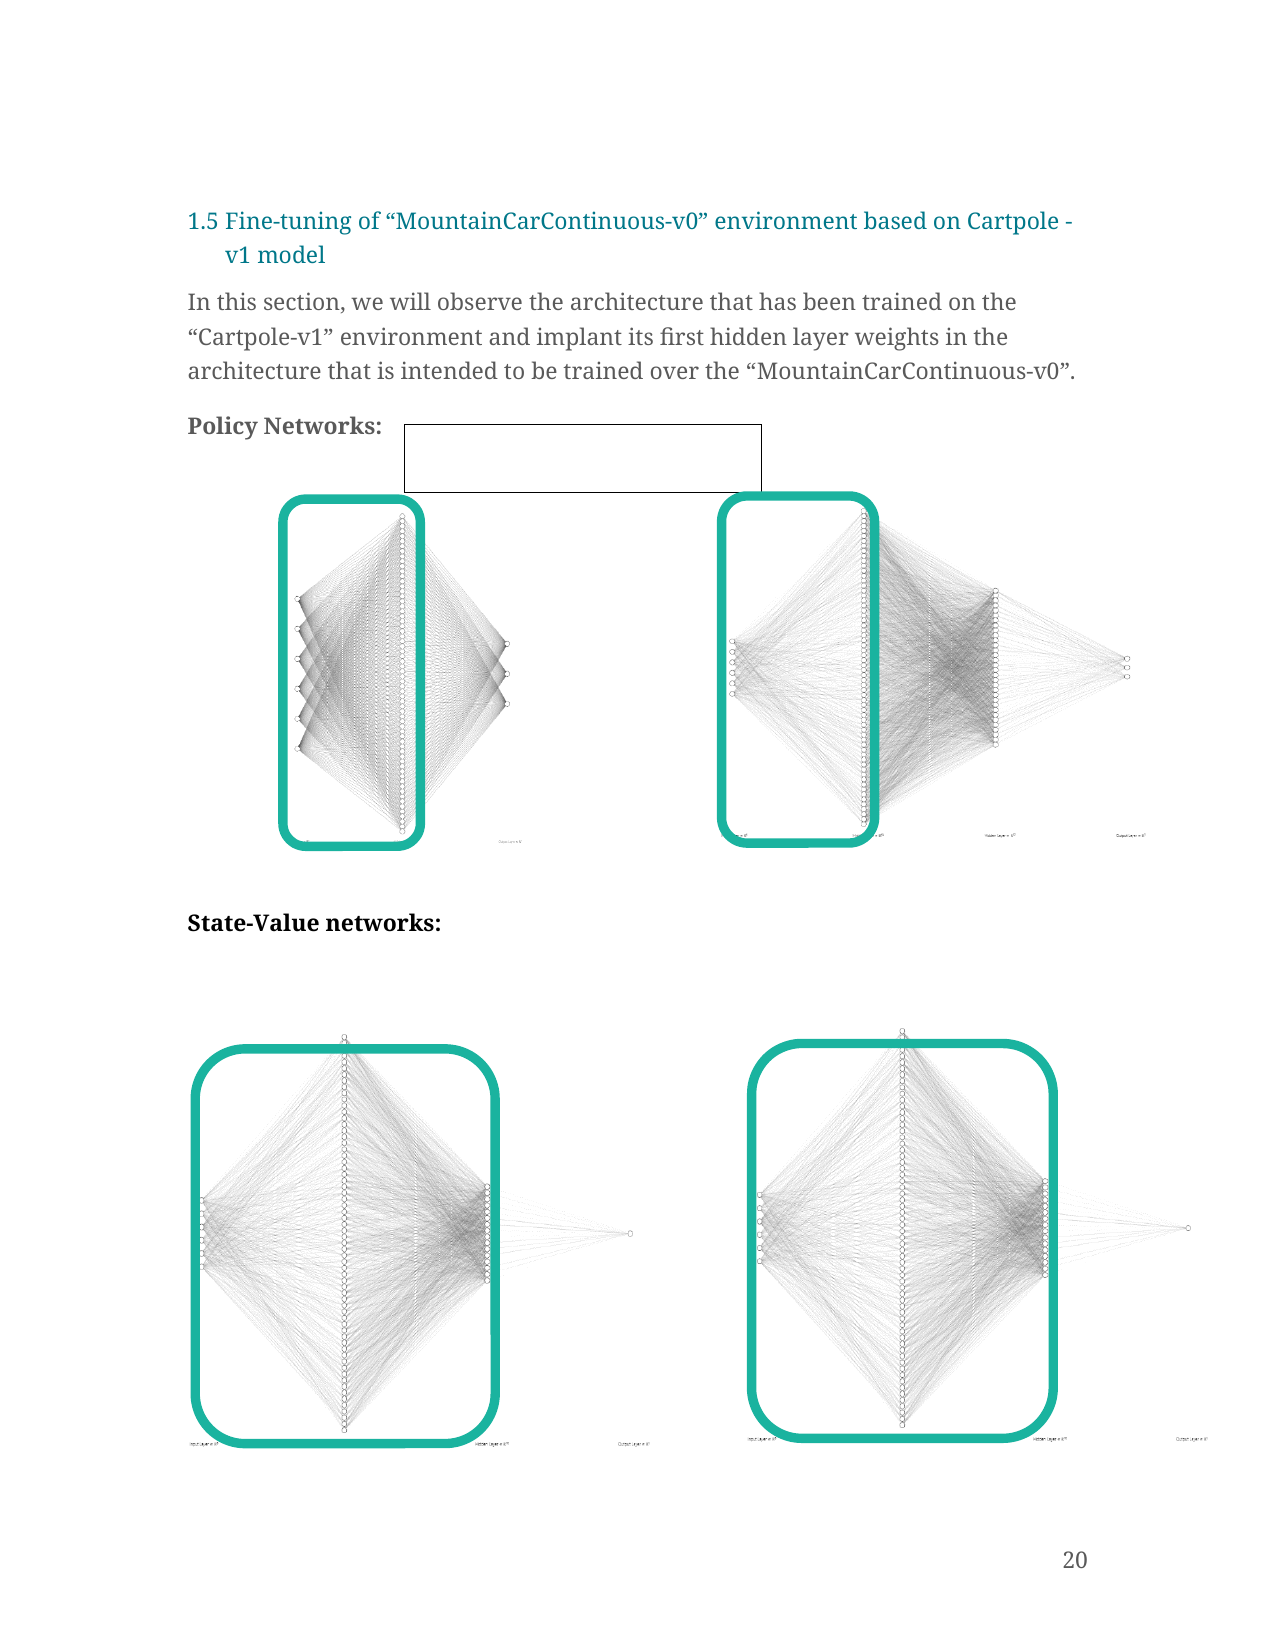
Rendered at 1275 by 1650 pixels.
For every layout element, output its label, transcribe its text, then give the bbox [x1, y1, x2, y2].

picture [187, 1031, 651, 1449]
text State-Value networks: [187, 907, 1087, 938]
text Policy Networks: [187, 410, 1087, 441]
text In this section, we will observe the architecture that has been trained on the “Cartpole-v1” environment and implant its first hidden layer weights in the architecture that is intended to be trained over the “MountainCarContinuous-v0”. [187, 286, 1087, 386]
picture [712, 500, 730, 844]
subtitle Fine-tuning of “MountainCarContinuous-v0” environment based on Cartpole -v1 model [187, 205, 1087, 271]
picture [288, 513, 415, 841]
picture [757, 1049, 1048, 1433]
picture [405, 425, 761, 492]
picture [745, 1025, 1209, 1444]
picture [200, 1054, 490, 1438]
picture [727, 501, 869, 838]
picture [866, 500, 1152, 844]
picture [415, 513, 524, 846]
